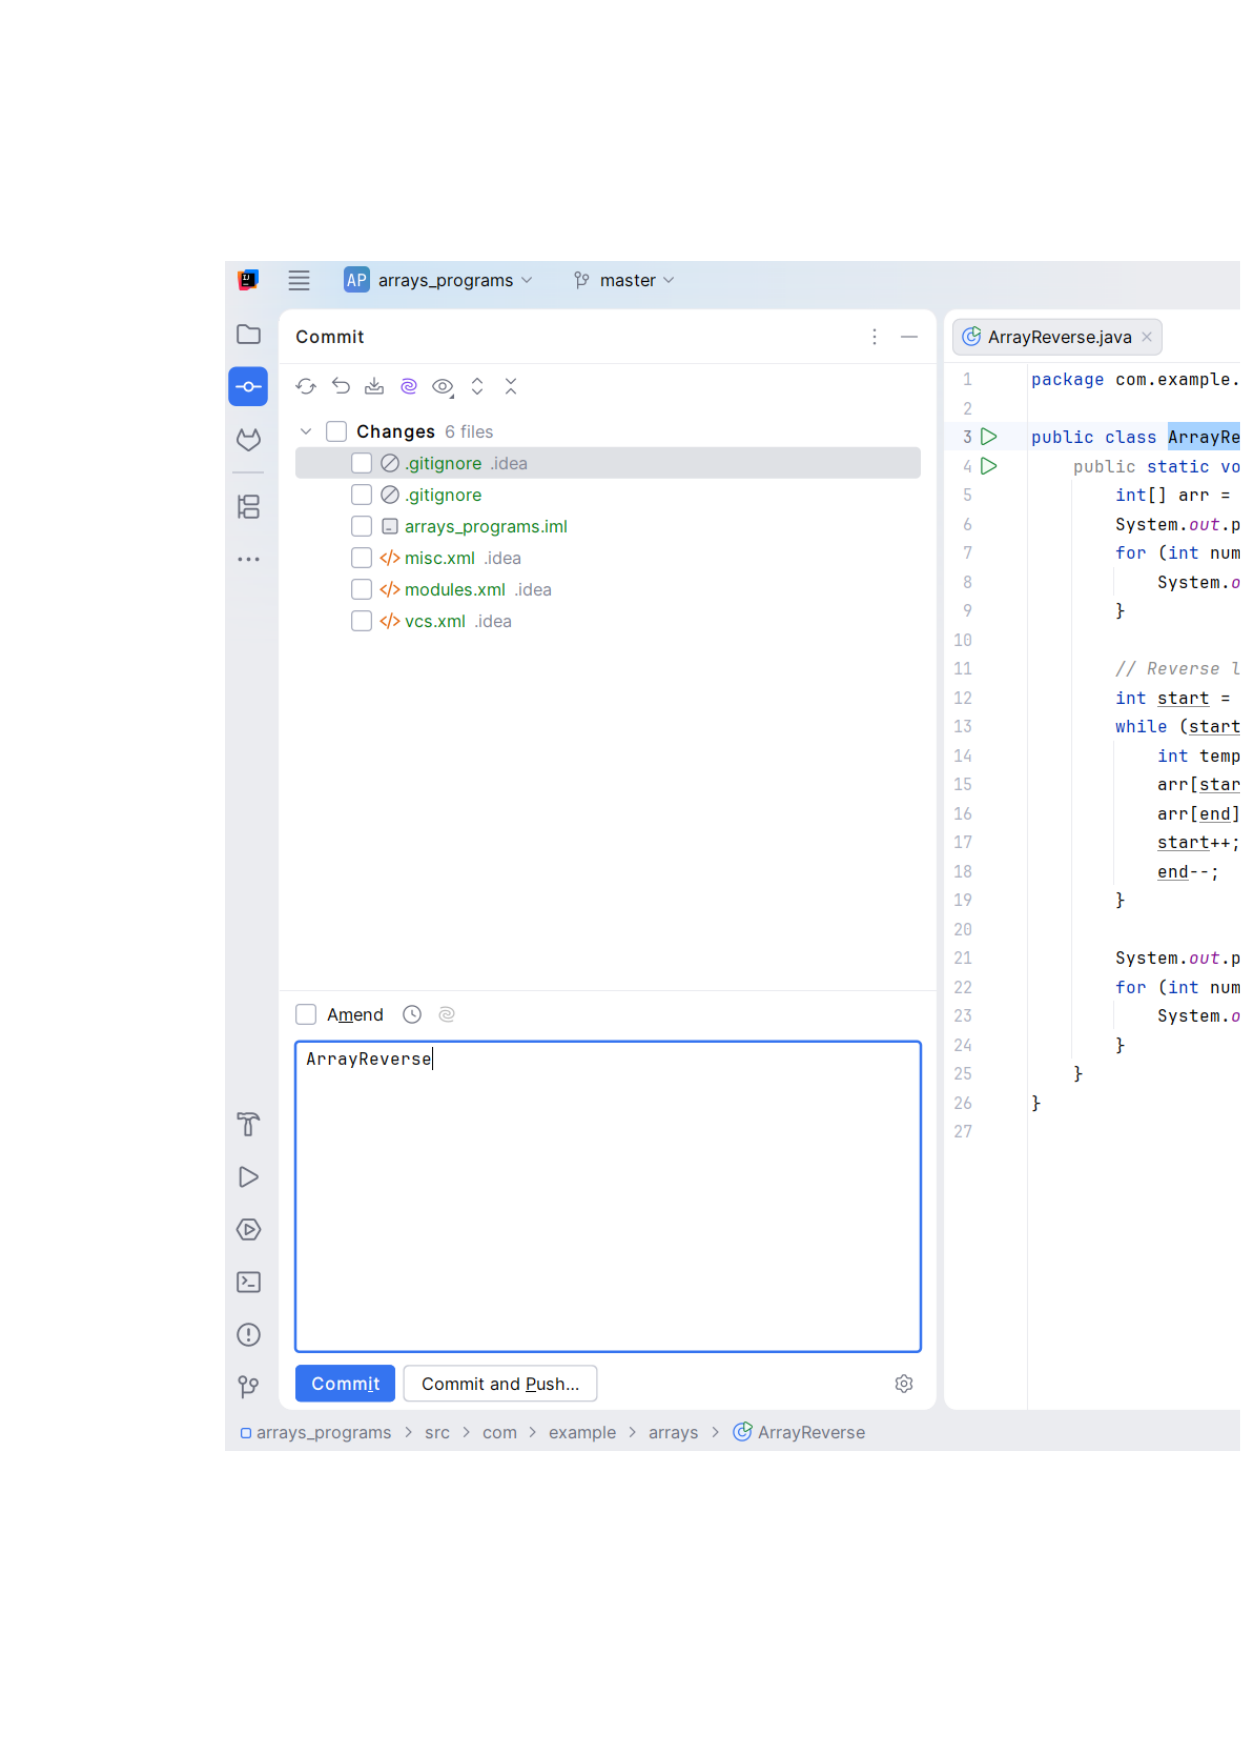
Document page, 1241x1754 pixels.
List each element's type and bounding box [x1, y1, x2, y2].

picture [225, 261, 1241, 1451]
